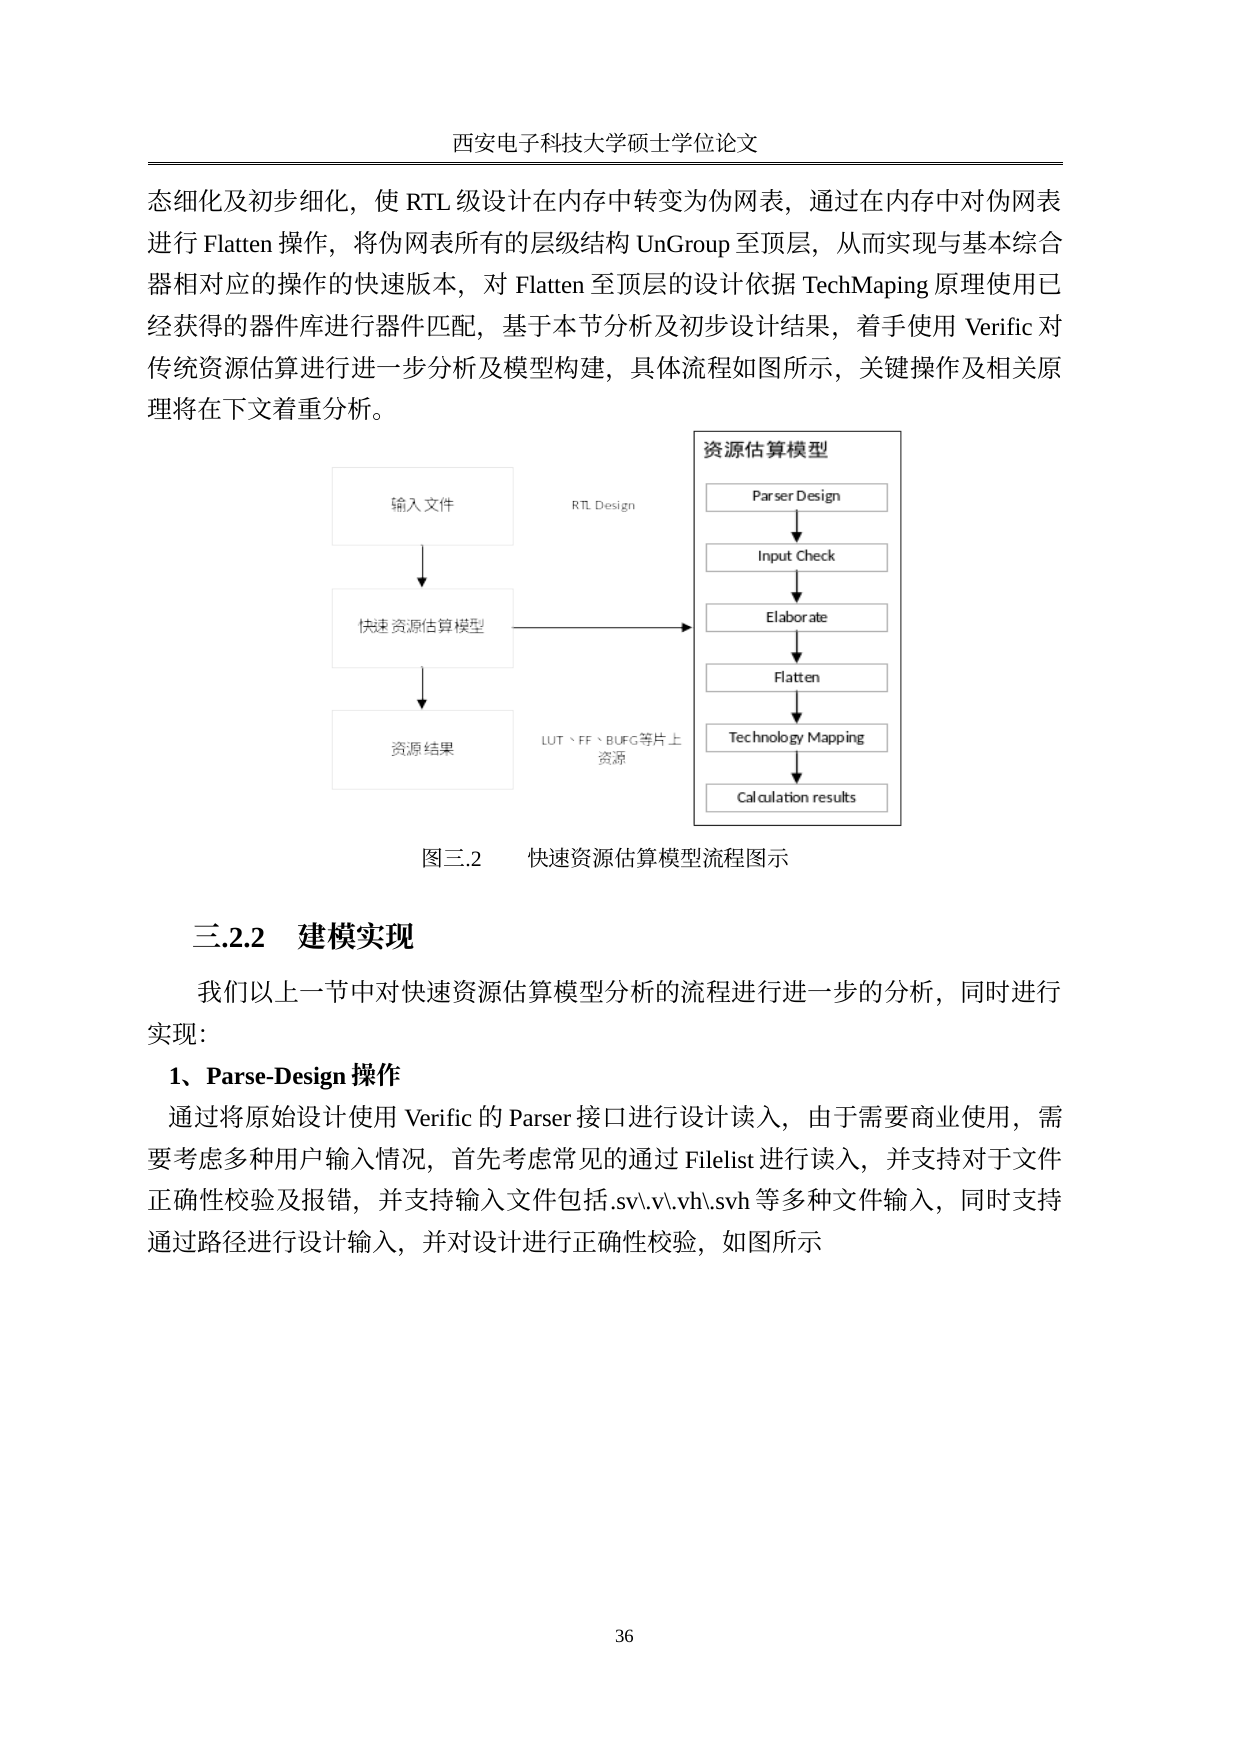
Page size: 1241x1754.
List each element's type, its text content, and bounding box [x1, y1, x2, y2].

text 快速资源估算模型流程图示 [148, 842, 1063, 873]
text 我们以上一节中对快速资源估算模型分析的流程进行进一步的分析，同时进行实现： [148, 968, 1063, 1051]
text 1、Parse-Design操作 [148, 1051, 1063, 1093]
text 通过将原始设计使用Verific的Parser接口进行设计读入，由于需要商业使用，需要考虑多种用户输入情况，首先考虑常见的通过Filelist进行读入，并支持对于文件正确性校验及报错，并支持输入文件包括.sv\.v\.vh\.svh等多种文件输入，同时支持通过路径进行设计输入，并对设计进行正确性校验，如图所示 [148, 1093, 1063, 1260]
subtitle 建模实现 [192, 914, 1063, 956]
